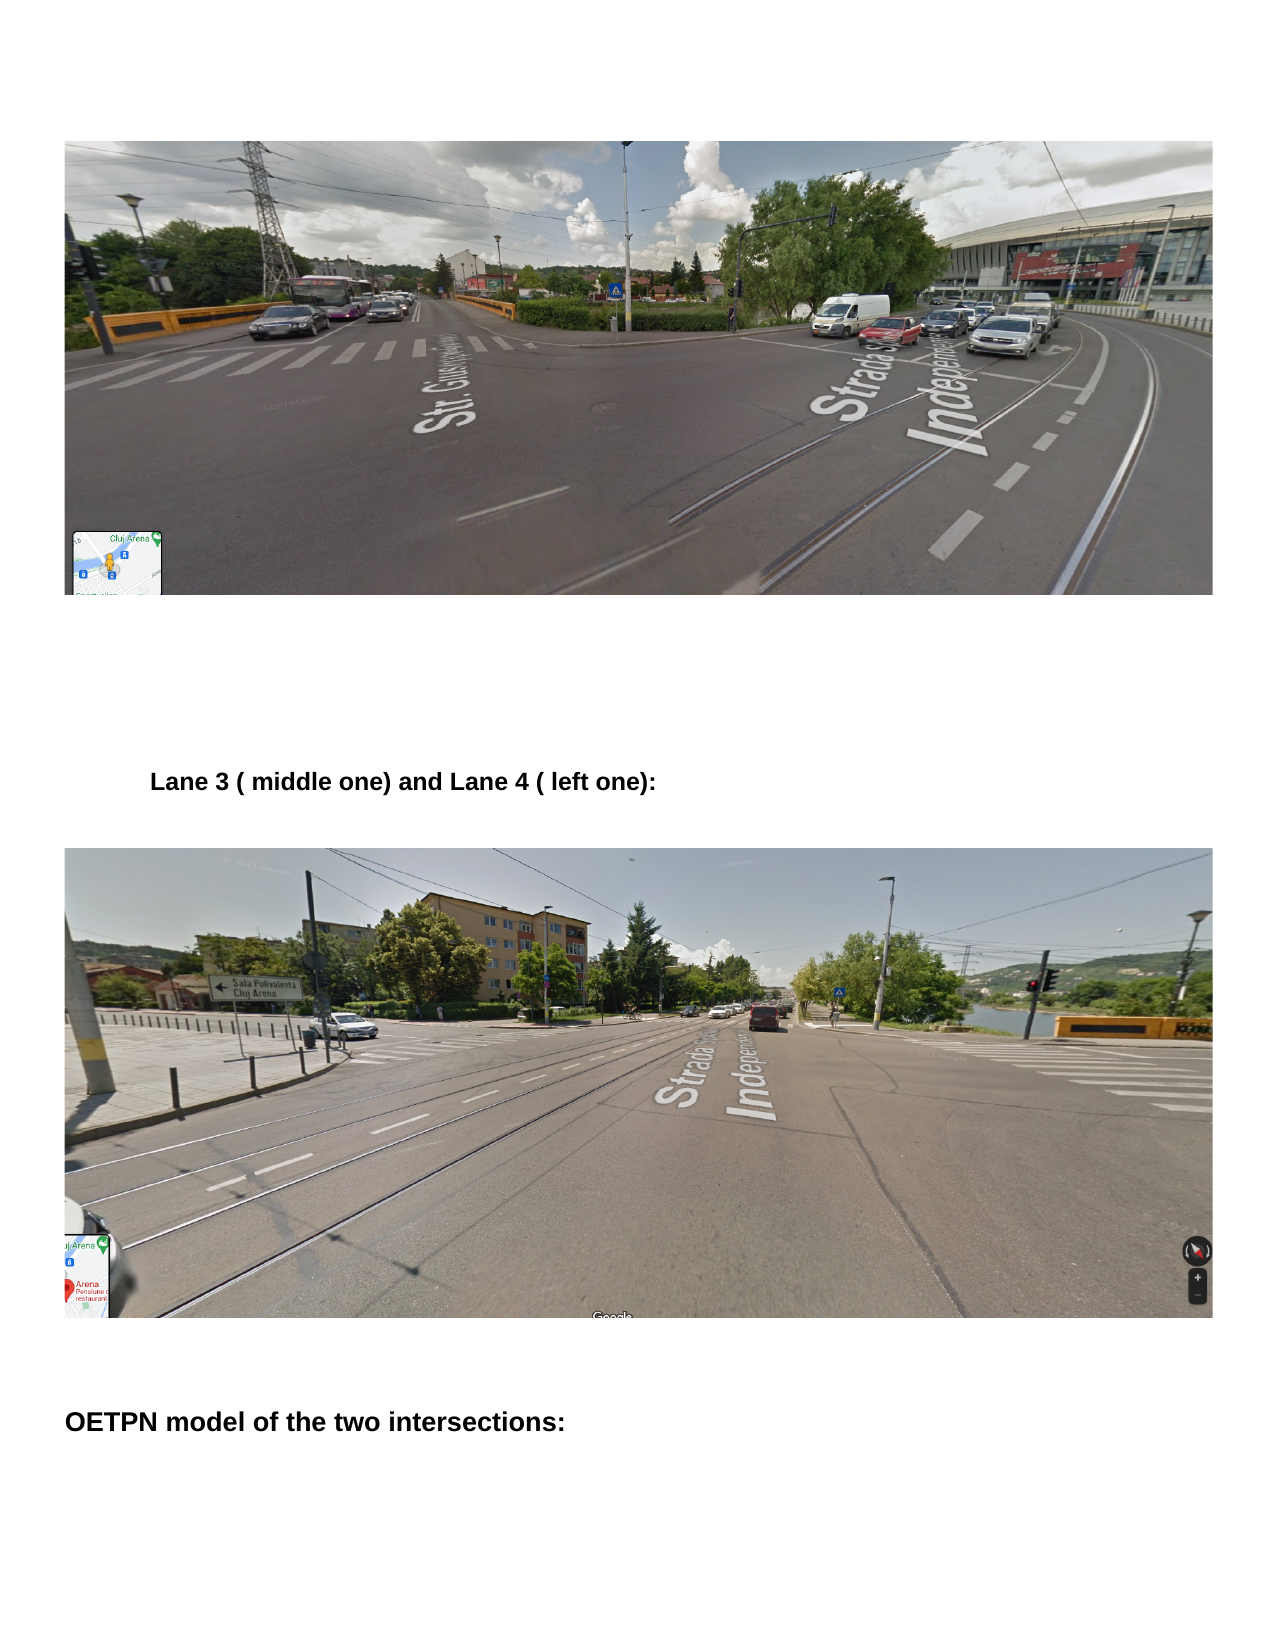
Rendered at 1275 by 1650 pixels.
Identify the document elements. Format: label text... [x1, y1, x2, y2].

picture [64, 848, 1213, 1318]
picture [64, 141, 1213, 595]
text Lane 3 ( middle one) and Lane 4 ( left one): [150, 767, 1212, 796]
subtitle OETPN model of the two intersections: [64, 1406, 1212, 1437]
